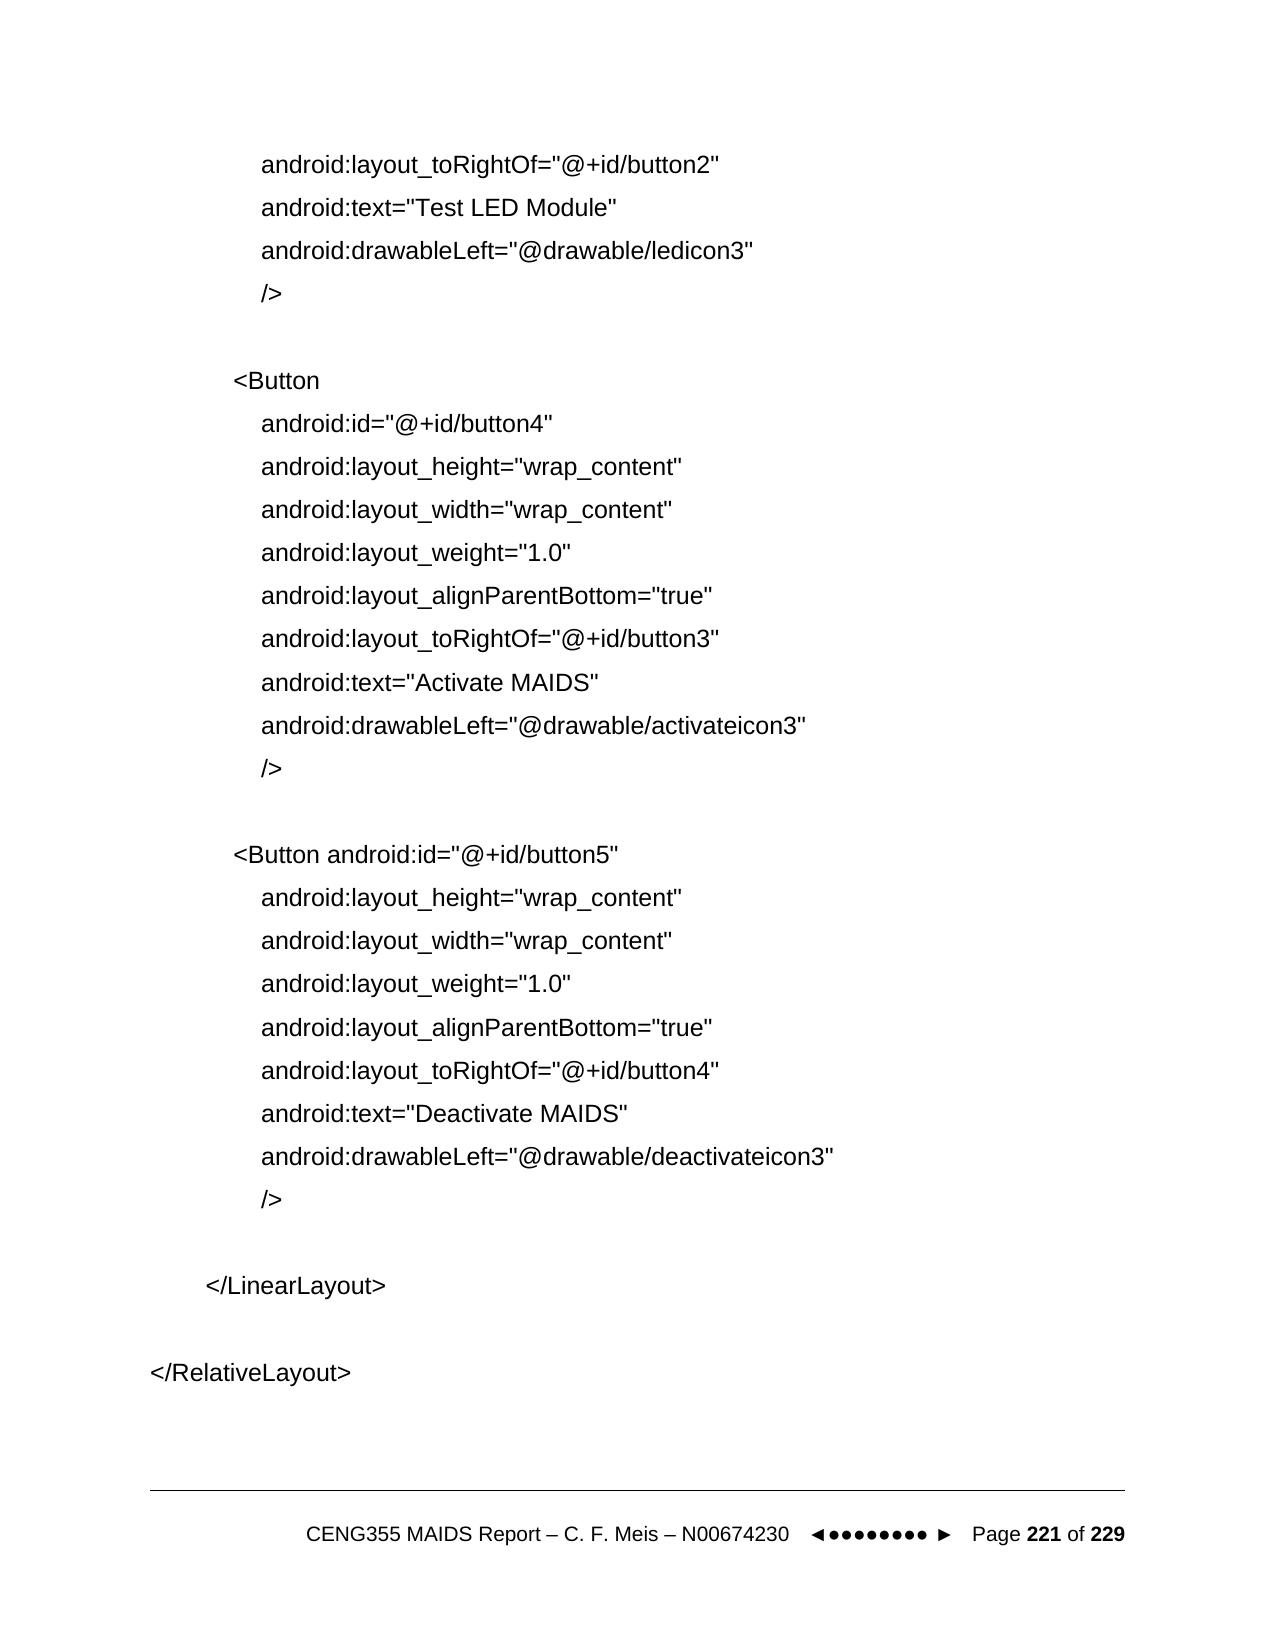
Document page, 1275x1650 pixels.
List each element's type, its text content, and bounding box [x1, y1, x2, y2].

text android:layout_toRightOf="@+id/button3" [150, 624, 1125, 653]
text android:layout_alignParentBottom="true" [150, 581, 1125, 610]
text /> [150, 279, 1125, 308]
text </RelativeLayout> [150, 1357, 1125, 1386]
text android:layout_width="wrap_content" [150, 495, 1125, 524]
text android:drawableLeft="@drawable/activateicon3" [150, 711, 1125, 739]
text android:text="Test LED Module" [150, 193, 1125, 222]
text android:layout_height="wrap_content" [150, 452, 1125, 481]
text /> [150, 754, 1125, 782]
text </LinearLayout> [150, 1271, 1125, 1300]
text android:layout_width="wrap_content" [150, 926, 1125, 955]
text android:drawableLeft="@drawable/deactivateicon3" [150, 1142, 1125, 1171]
text android:text="Deactivate MAIDS" [150, 1099, 1125, 1127]
text android:layout_toRightOf="@+id/button2" [150, 150, 1125, 179]
text android:layout_weight="1.0" [150, 538, 1125, 567]
text android:layout_weight="1.0" [150, 969, 1125, 998]
text android:drawableLeft="@drawable/ledicon3" [150, 236, 1125, 265]
text android:id="@+id/button4" [150, 409, 1125, 437]
text <Button android:id="@+id/button5" [150, 840, 1125, 869]
text android:layout_alignParentBottom="true" [150, 1012, 1125, 1041]
text android:text="Activate MAIDS" [150, 667, 1125, 696]
text android:layout_toRightOf="@+id/button4" [150, 1056, 1125, 1084]
text <Button [150, 366, 1125, 394]
text /> [150, 1185, 1125, 1214]
text android:layout_height="wrap_content" [150, 883, 1125, 912]
